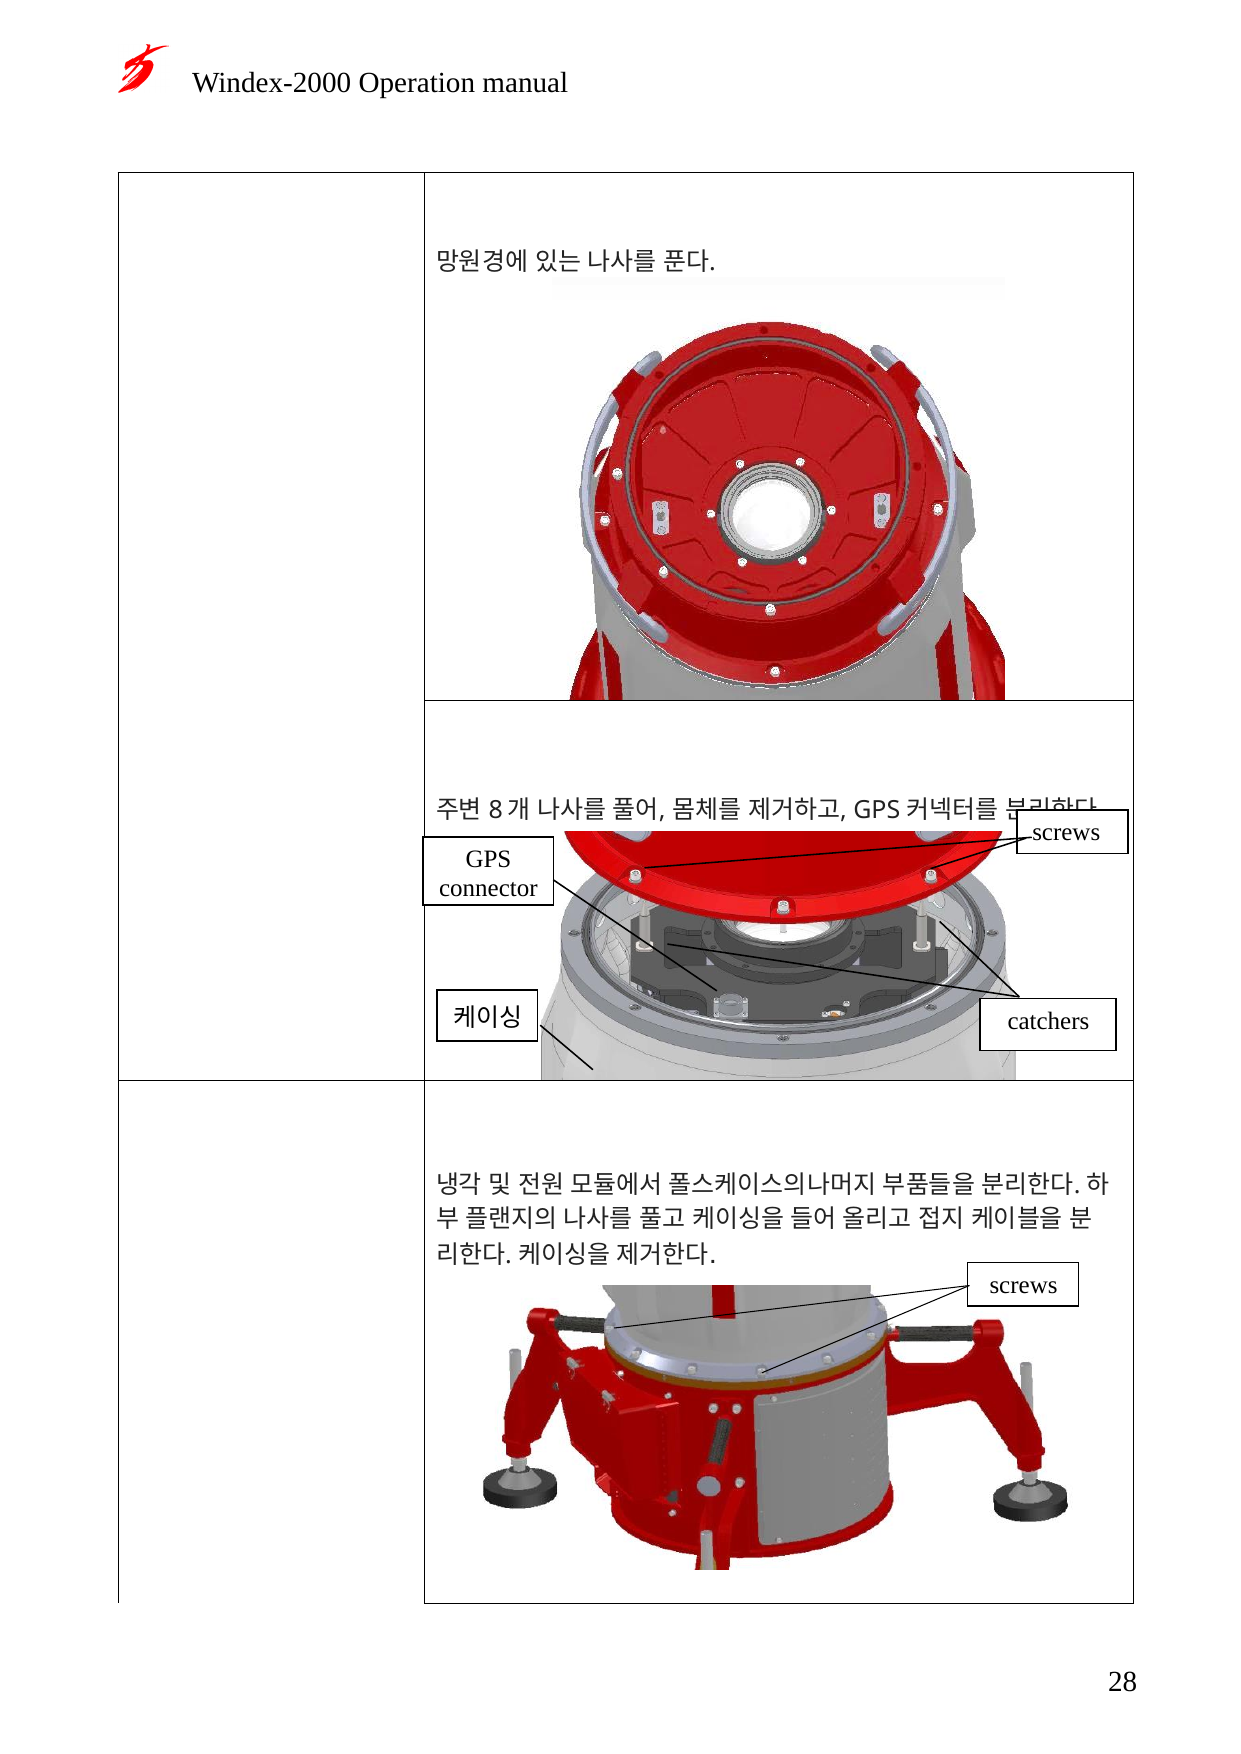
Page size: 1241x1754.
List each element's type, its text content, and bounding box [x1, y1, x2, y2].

table_cell 망원경에 있는 나사를 푼다. [425, 173, 1133, 699]
picture [118, 44, 171, 93]
picture [552, 277, 1005, 700]
picture [541, 831, 1016, 1080]
table_cell 주변 8개 나사를 풀어, 몸체를 제거하고, GPS 커넥터를 분리한다. [425, 701, 1133, 1079]
picture [469, 1285, 1082, 1570]
table_cell [119, 1081, 424, 1603]
table_cell 냉각 및 전원 모듈에서 폴스케이스의나머지 부품들을 분리한다. 하부 플랜지의 나사를 풀고 케이싱을 들어 올리고 접지 케이블을 분리한다. 케이싱을 제거한다. [425, 1081, 1133, 1603]
